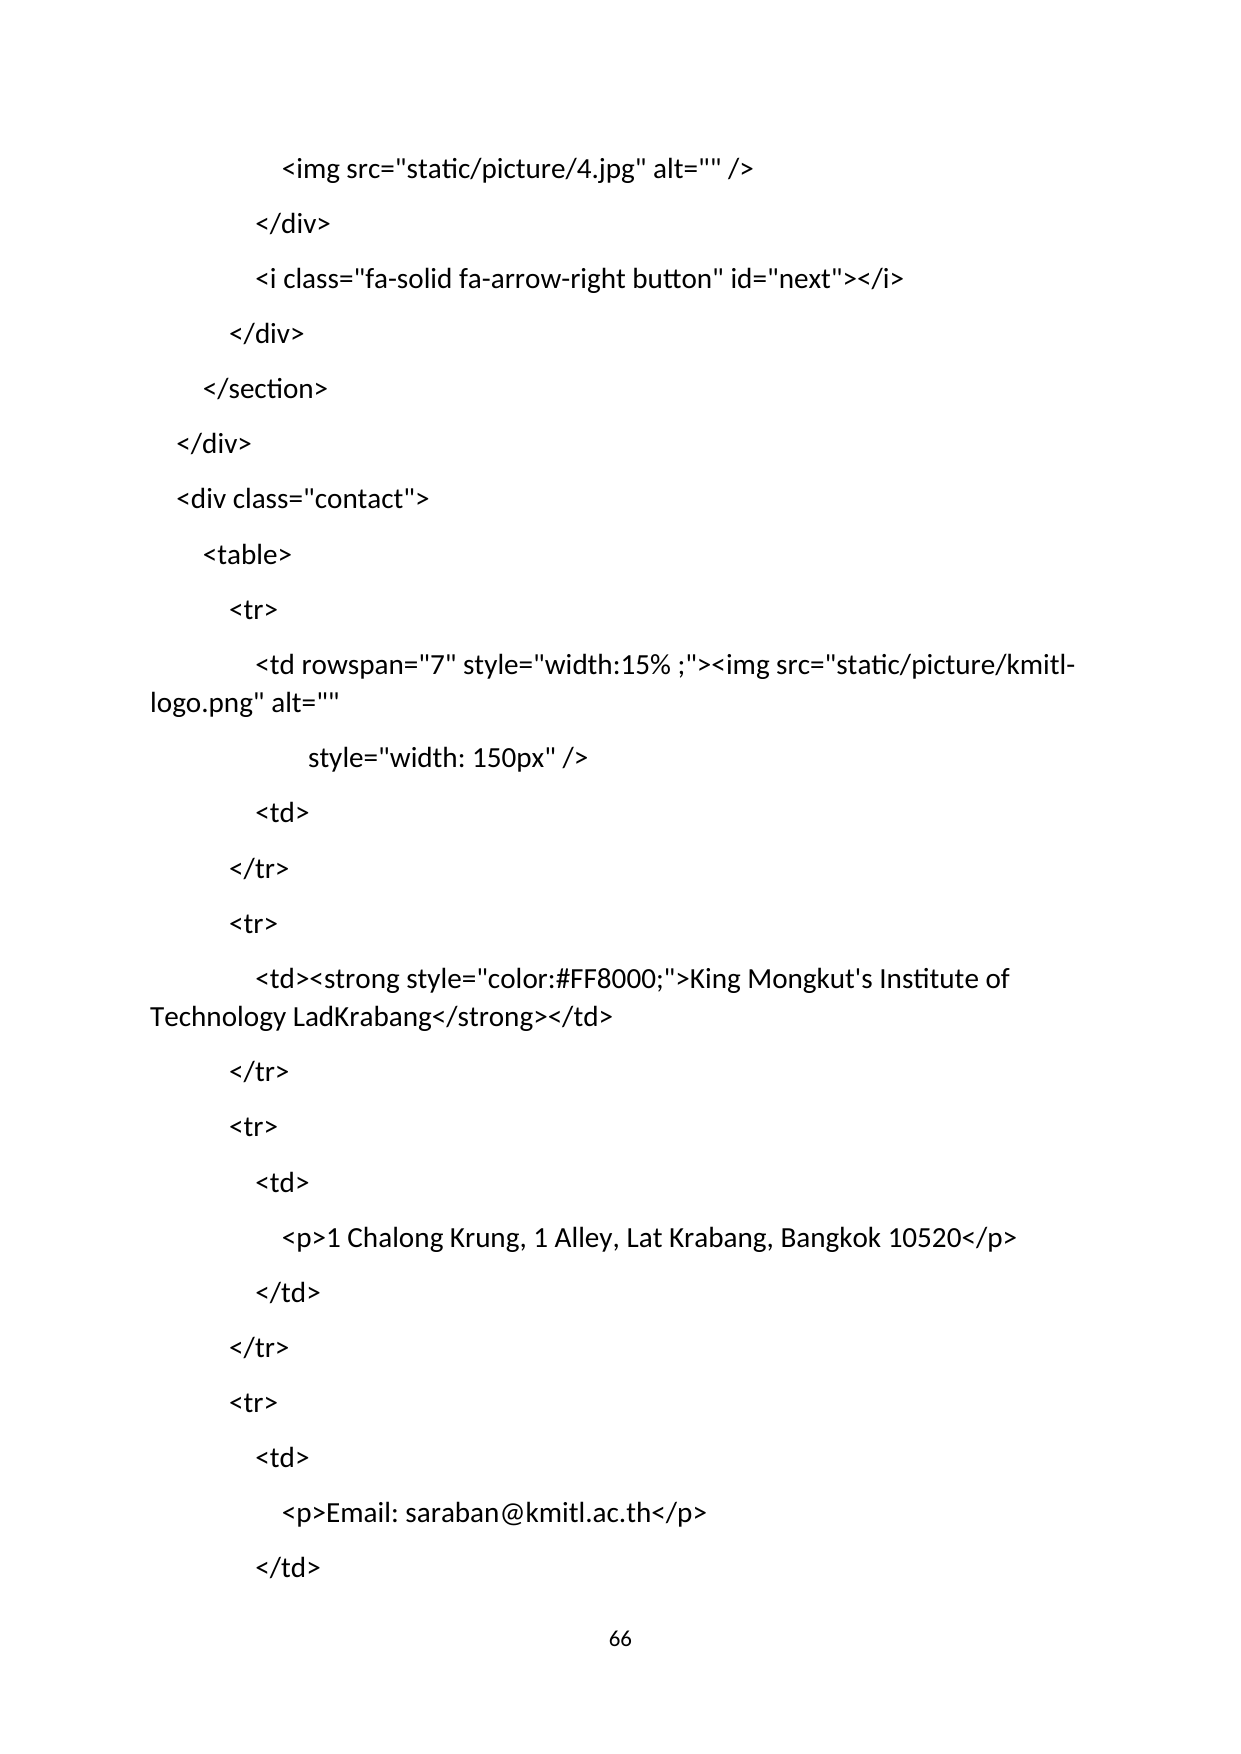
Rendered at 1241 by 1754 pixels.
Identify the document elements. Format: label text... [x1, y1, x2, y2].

text <i class="fa-solid fa-arrow-right button" id="next"></i> [150, 260, 1090, 296]
text </td> [150, 1274, 1090, 1309]
text </tr> [150, 850, 1090, 885]
text <td><strong style="color:#FF8000;">King Mongkut's Institute of Technology LadKrabang</strong></td> [150, 960, 1090, 1034]
text </div> [150, 315, 1090, 351]
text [150, 150, 1090, 186]
text <td> [150, 1164, 1090, 1199]
text </div> [150, 426, 1090, 461]
text <td> [150, 794, 1090, 830]
text </section> [150, 370, 1090, 406]
text <td> [150, 1439, 1090, 1475]
text style="width: 150px" /> [150, 739, 1090, 775]
text </tr> [150, 1053, 1090, 1089]
text <p>1 Chalong Krung, 1 Alley, Lat Krabang, Bangkok 10520</p> [150, 1219, 1090, 1254]
text </div> [150, 205, 1090, 241]
text <p>Email: saraban@kmitl.ac.th</p> [150, 1494, 1090, 1530]
text <tr> [150, 905, 1090, 940]
text <tr> [150, 1108, 1090, 1144]
text <td rowspan="7" style="width:15% ;"><img src="static/picture/kmitl-logo.png" alt="" [150, 646, 1090, 720]
text <div class="contact"> [150, 481, 1090, 516]
text <table> [150, 536, 1090, 571]
text </tr> [150, 1329, 1090, 1364]
text <tr> [150, 591, 1090, 626]
text </td> [150, 1549, 1090, 1585]
text <tr> [150, 1384, 1090, 1420]
